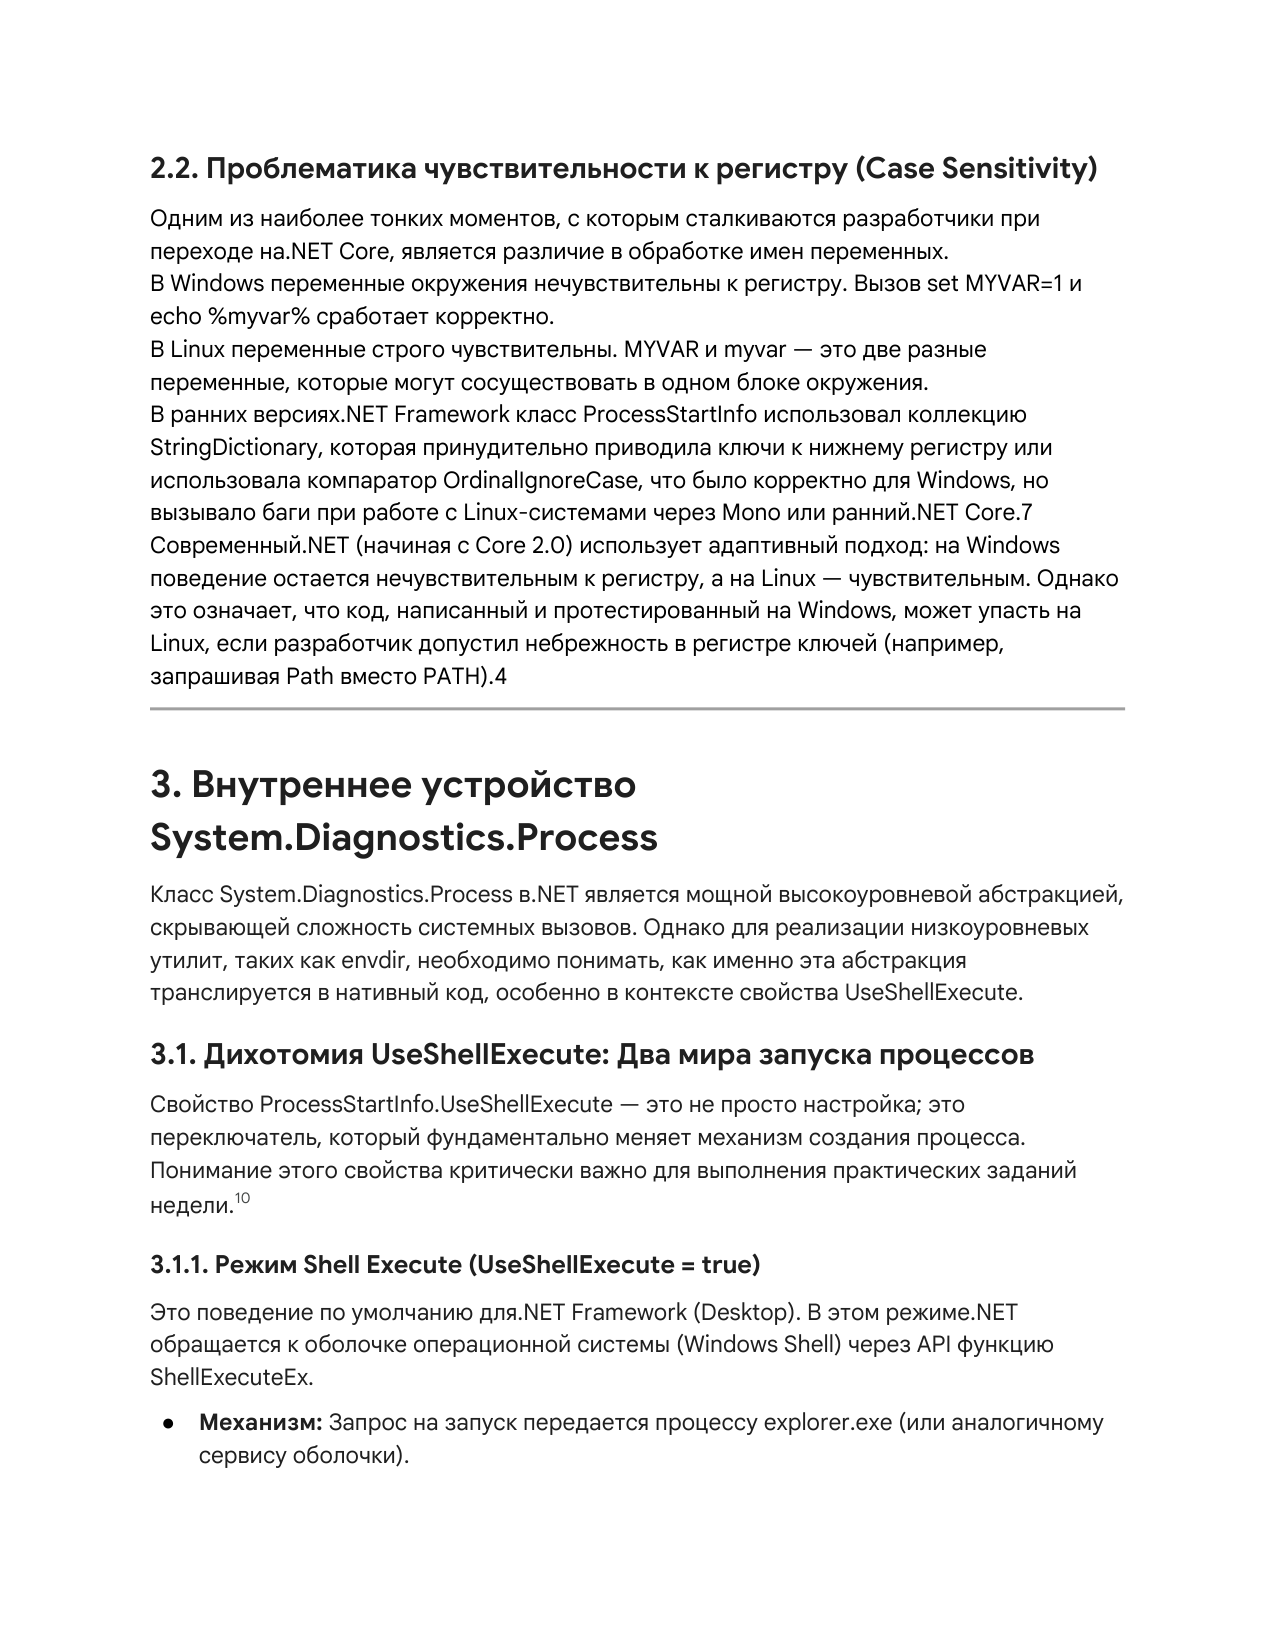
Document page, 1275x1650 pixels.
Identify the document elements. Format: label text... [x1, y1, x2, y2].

subtitle 3. Внутреннее устройство System.Diagnostics.Process [150, 711, 1125, 861]
text Это поведение по умолчанию для.NET Framework (Desktop). В этом режиме.NET обращается к оболочке операционной системы (Windows Shell) через API функцию ShellExecuteEx. [150, 1298, 1125, 1392]
subtitle 2.2. Проблематика чувствительности к регистру (Case Sensitivity) [150, 150, 1125, 187]
text Свойство ProcessStartInfo.UseShellExecute — это не просто настройка; это переключатель, который фундаментально меняет механизм создания процесса. Понимание этого свойства критически важно для выполнения практических заданий недели.10 [150, 1090, 1125, 1220]
text Класс System.Diagnostics.Process в.NET является мощной высокоуровневой абстракцией, скрывающей сложность системных вызовов. Однако для реализации низкоуровневых утилит, таких как envdir, необходимо понимать, как именно эта абстракция транслируется в нативный код, особенно в контексте свойства UseShellExecute. [150, 880, 1125, 1007]
subtitle 3.1. Дихотомия UseShellExecute: Два мира запуска процессов [150, 1036, 1125, 1073]
text Одним из наиболее тонких моментов, с которым сталкиваются разработчики при переходе на.NET Core, является различие в обработке имен переменных. [150, 204, 1125, 266]
text Современный.NET (начиная с Core 2.0) использует адаптивный подход: на Windows поведение остается нечувствительным к регистру, а на Linux — чувствительным. Однако это означает, что код, написанный и протестированный на Windows, может упасть на Linux, если разработчик допустил небрежность в регистре ключей (например, запрашивая Path вместо PATH).4 [150, 531, 1125, 691]
list Механизм: Запрос на запуск передается процессу explorer.exe (или аналогичному сервису оболочки). [161, 1408, 1125, 1470]
text В ранних версиях.NET Framework класс ProcessStartInfo использовал коллекцию StringDictionary, которая принудительно приводила ключи к нижнему регистру или использовала компаратор OrdinalIgnoreCase, что было корректно для Windows, но вызывало баги при работе с Linux-системами через Mono или ранний.NET Core.7 [150, 400, 1125, 527]
text В Windows переменные окружения нечувствительны к регистру. Вызов set MYVAR=1 и echo %myvar% сработает корректно. [150, 269, 1125, 331]
text В Linux переменные строго чувствительны. MYVAR и myvar — это две разные переменные, которые могут сосуществовать в одном блоке окружения. [150, 335, 1125, 396]
subtitle 3.1.1. Режим Shell Execute (UseShellExecute = true) [150, 1250, 1125, 1281]
